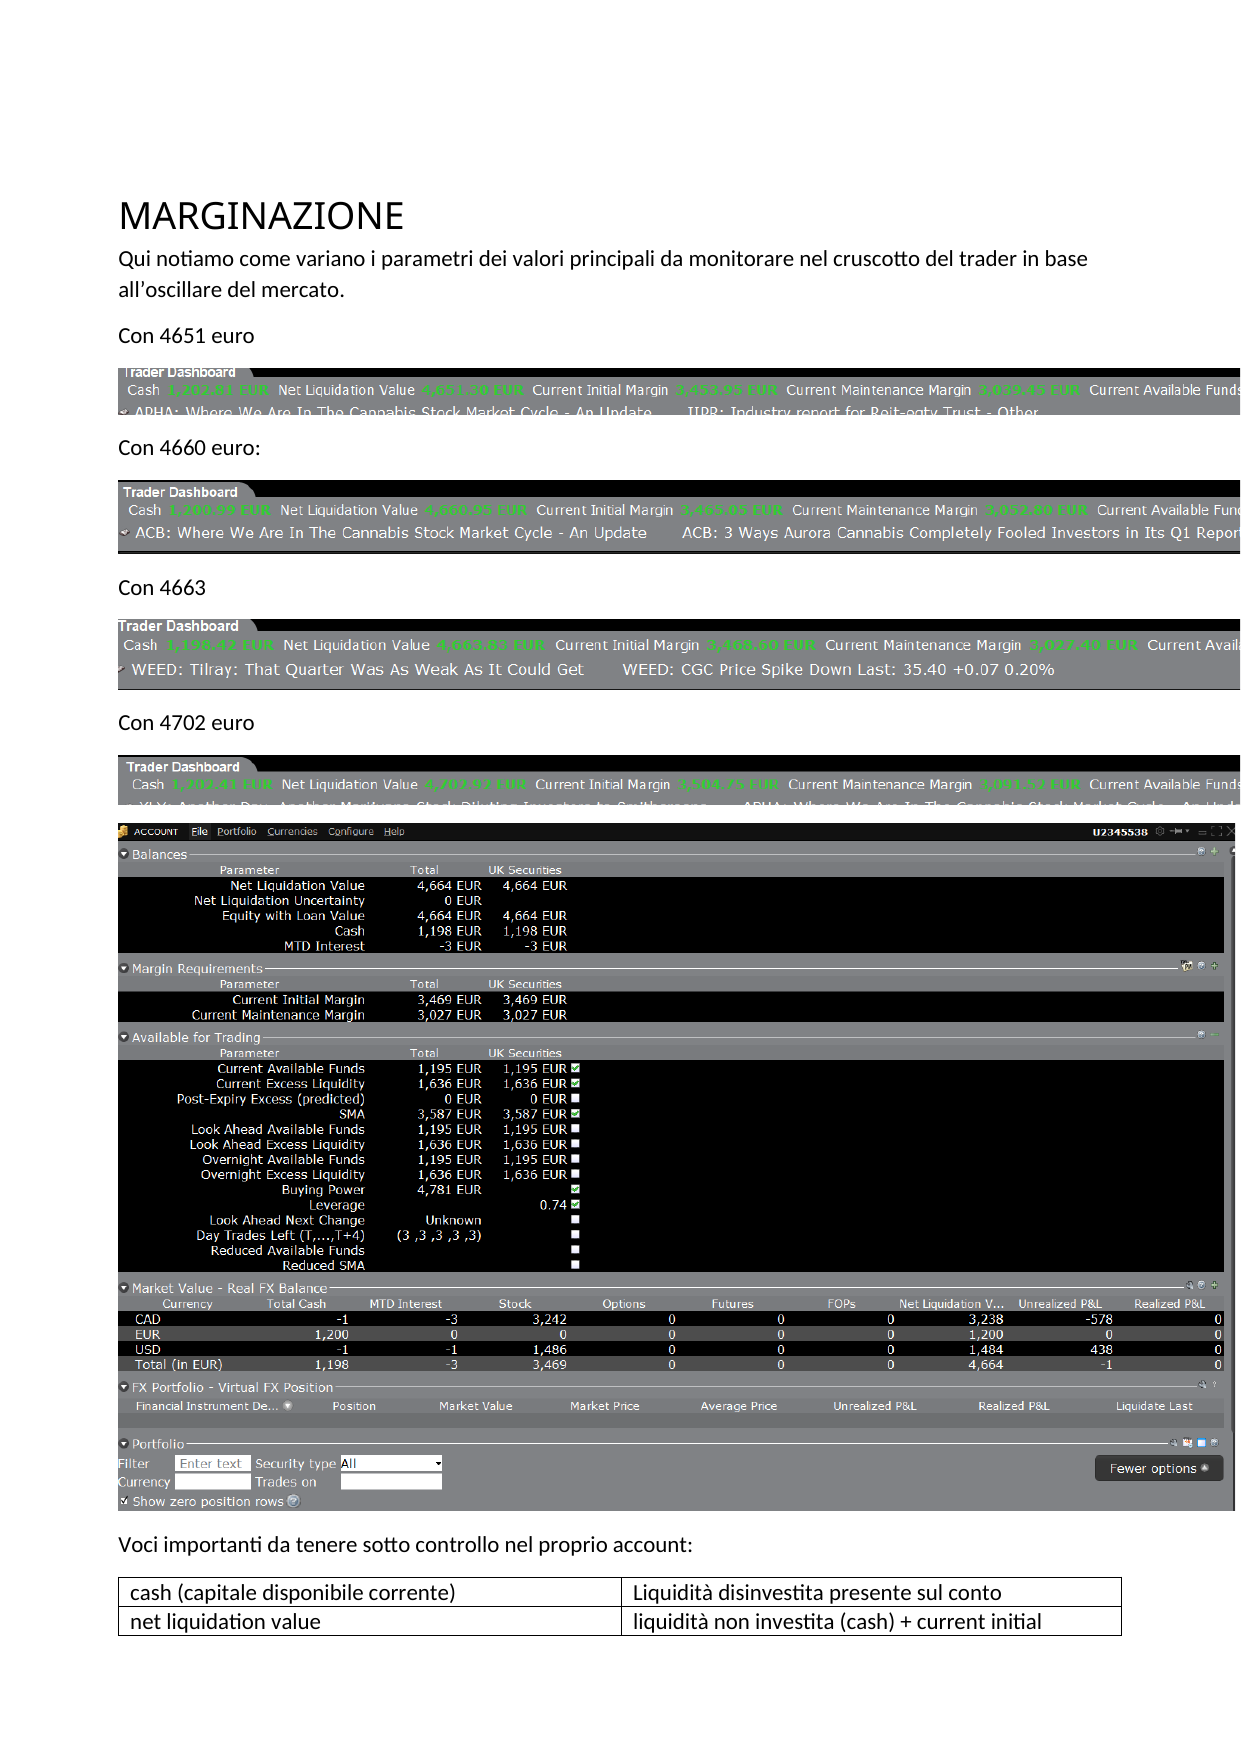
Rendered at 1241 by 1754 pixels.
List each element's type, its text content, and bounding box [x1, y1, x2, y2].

picture [118, 368, 1241, 415]
picture [118, 619, 1241, 690]
picture [118, 755, 1241, 805]
text Con 4702 euro [118, 708, 1122, 736]
text Qui notiamo come variano i parametri dei valori principali da monitorare nel cruscotto del trader in base all’oscillare del mercato. [118, 244, 1122, 303]
text Con 4651 euro [118, 322, 1122, 349]
text Voci importanti da tenere sotto controllo nel proprio account: [118, 1530, 1122, 1558]
picture [118, 823, 1236, 1511]
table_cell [622, 1607, 1121, 1635]
picture [118, 480, 1241, 554]
subtitle Marginazione [118, 189, 1122, 240]
text Con 4660 euro: [118, 433, 1122, 461]
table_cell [119, 1607, 621, 1635]
table_header cash (capitale disponibile corrente) [119, 1578, 621, 1606]
table_header Liquidità disinvestita presente sul conto [622, 1578, 1121, 1606]
text Con 4663 [118, 573, 1122, 601]
